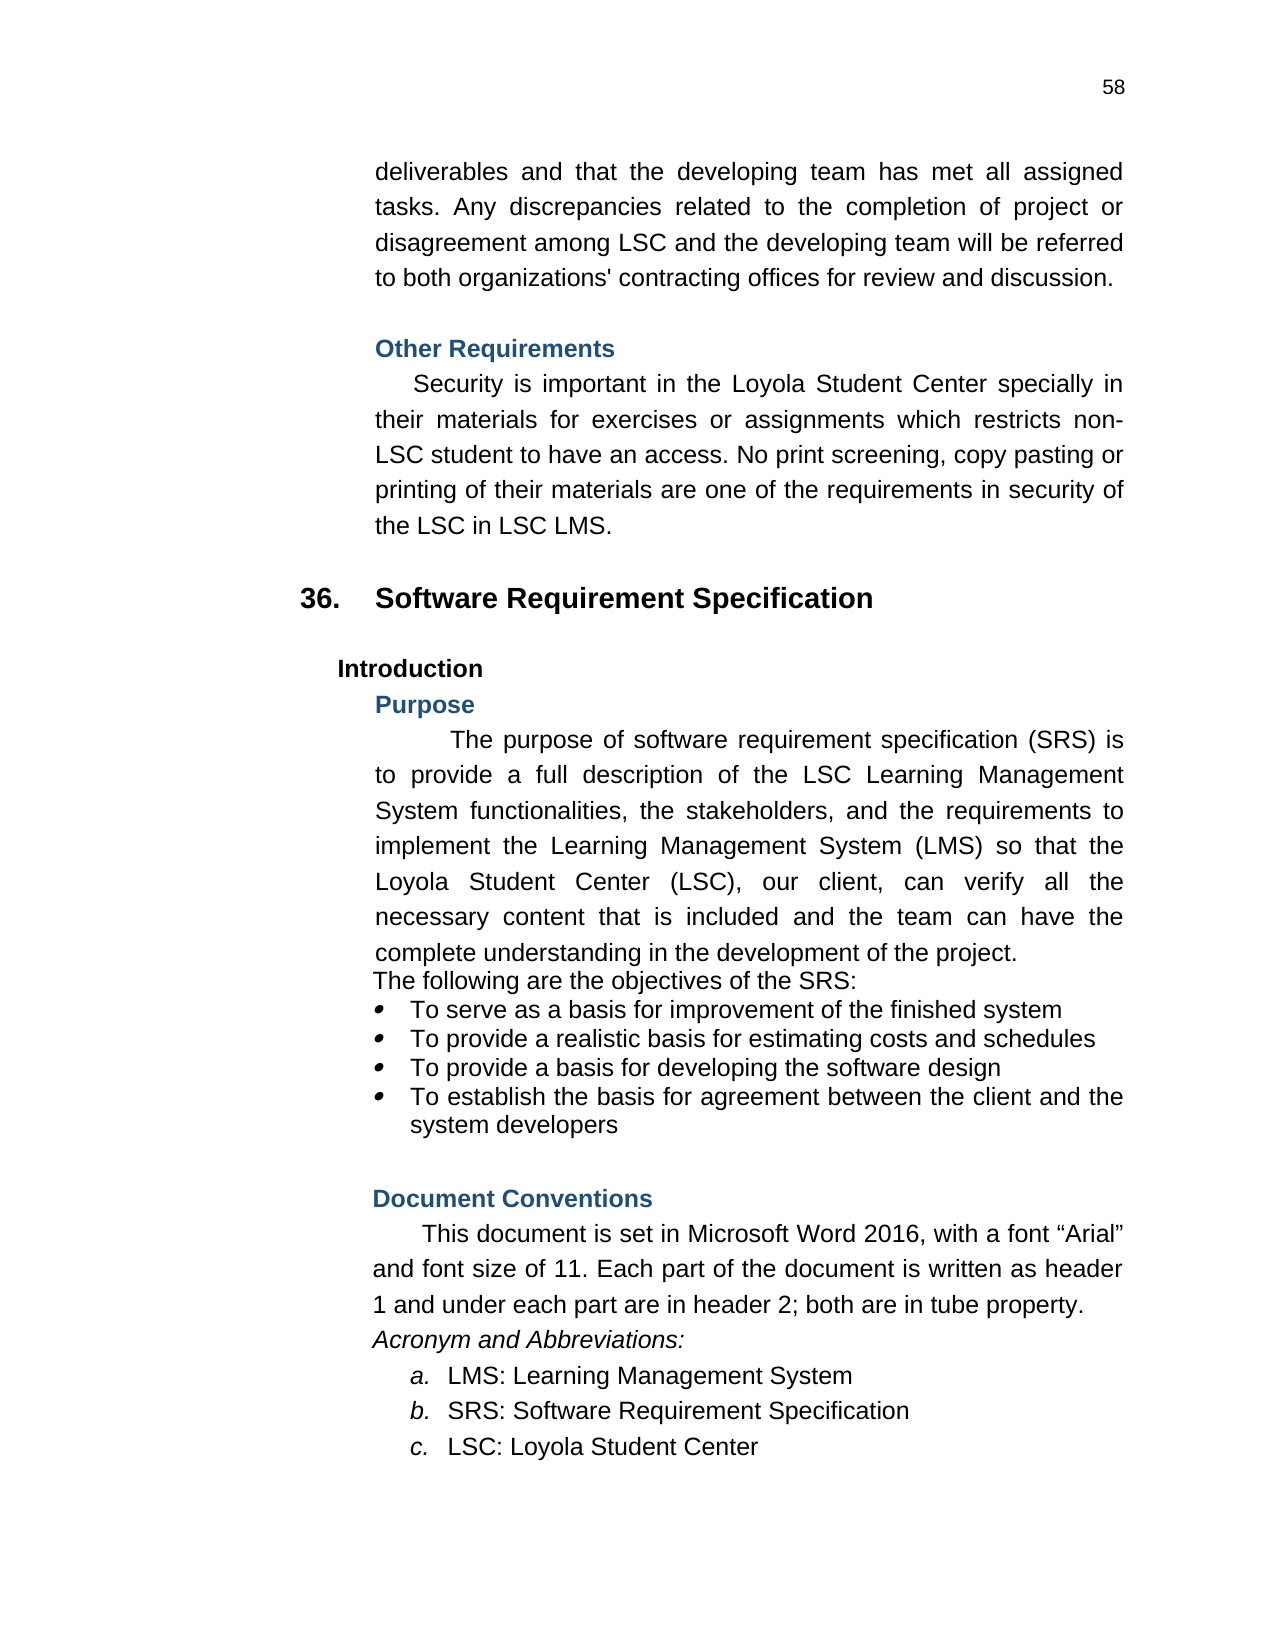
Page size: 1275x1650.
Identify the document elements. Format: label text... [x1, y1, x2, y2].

list To provide a realistic basis for estimating costs and schedules [372, 1024, 1125, 1053]
text Security is important in the Loyola Student Center specially in their materials for exercises or assignments which restricts non-LSC student to have an access. No print screening, copy pasting or printing of their materials are one of the requirements in security of the LSC in LSC LMS. [375, 362, 1125, 539]
text Purpose [150, 683, 1125, 718]
text The following are the objectives of the SRS: [335, 966, 1125, 995]
text The purpose of software requirement specification (SRS) is to provide a full description of the LSC Learning Management System functionalities, the stakeholders, and the requirements to implement the Learning Management System (LMS) so that the Loyola Student Center (LSC), our client, can verify all the necessary content that is included and the team can have the complete understanding in the development of the project. [375, 718, 1125, 966]
text This document is set in Microsoft Word 2016, with a font “Arial” and font size of 11. Each part of the document is written as header 1 and under each part are in header 2; both are in tube property. [372, 1212, 1125, 1318]
subtitle Software Requirement Specification [300, 579, 1125, 614]
list SRS: Software Requirement Specification [410, 1389, 1125, 1425]
list LMS: Learning Management System [410, 1354, 1125, 1389]
list To provide a basis for developing the software design [372, 1053, 1125, 1082]
text Acronym and Abbreviations: [372, 1318, 1125, 1354]
list To serve as a basis for improvement of the finished system [372, 995, 1125, 1024]
text Introduction [337, 654, 1125, 683]
list To establish the basis for agreement between the client and the system developers [372, 1082, 1125, 1139]
text Document Conventions [372, 1177, 1125, 1212]
text Other Requirements [150, 327, 1125, 362]
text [375, 150, 1125, 292]
list LSC: Loyola Student Center [410, 1425, 1125, 1460]
